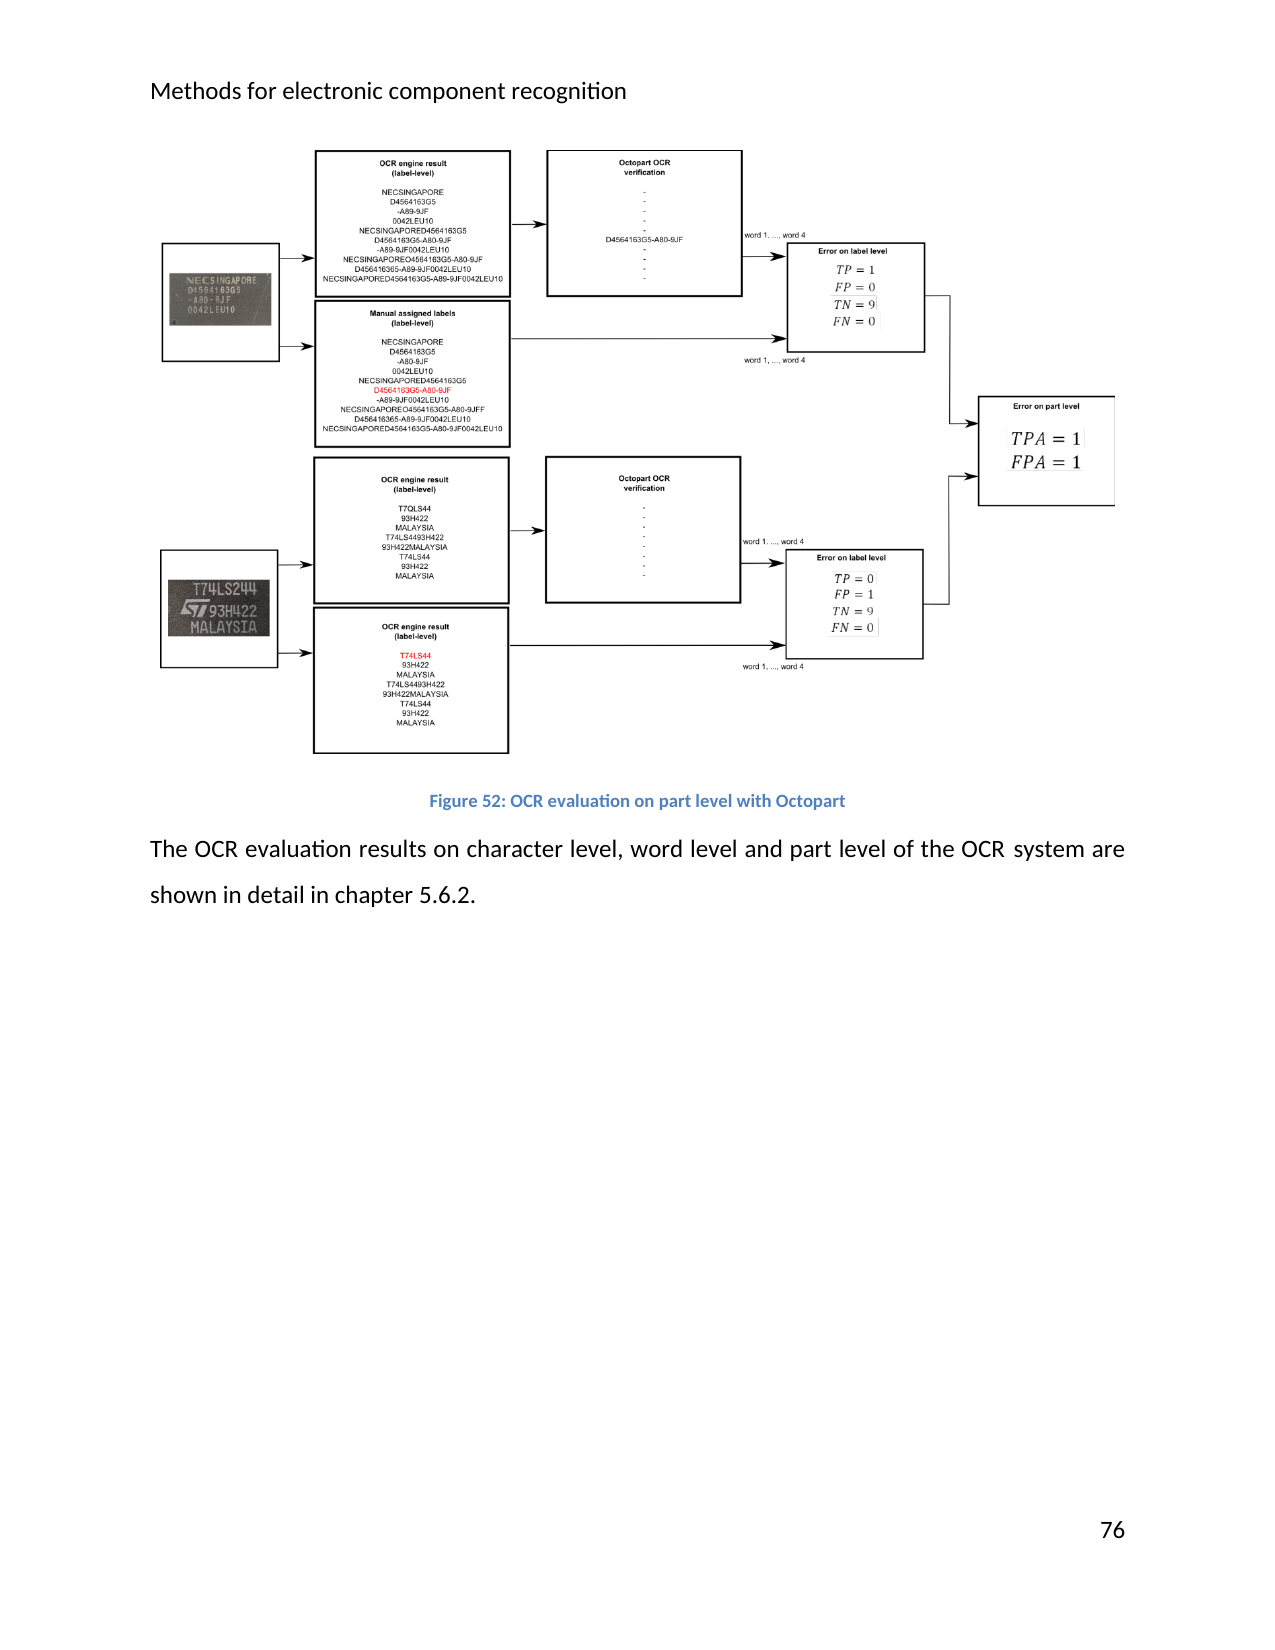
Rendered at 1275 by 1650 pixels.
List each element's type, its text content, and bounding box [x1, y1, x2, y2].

picture [160, 150, 1115, 754]
text The OCR evaluation results on character level, word level and part level of the OCR system are shown in detail in chapter 5.6.2. [150, 833, 1125, 909]
